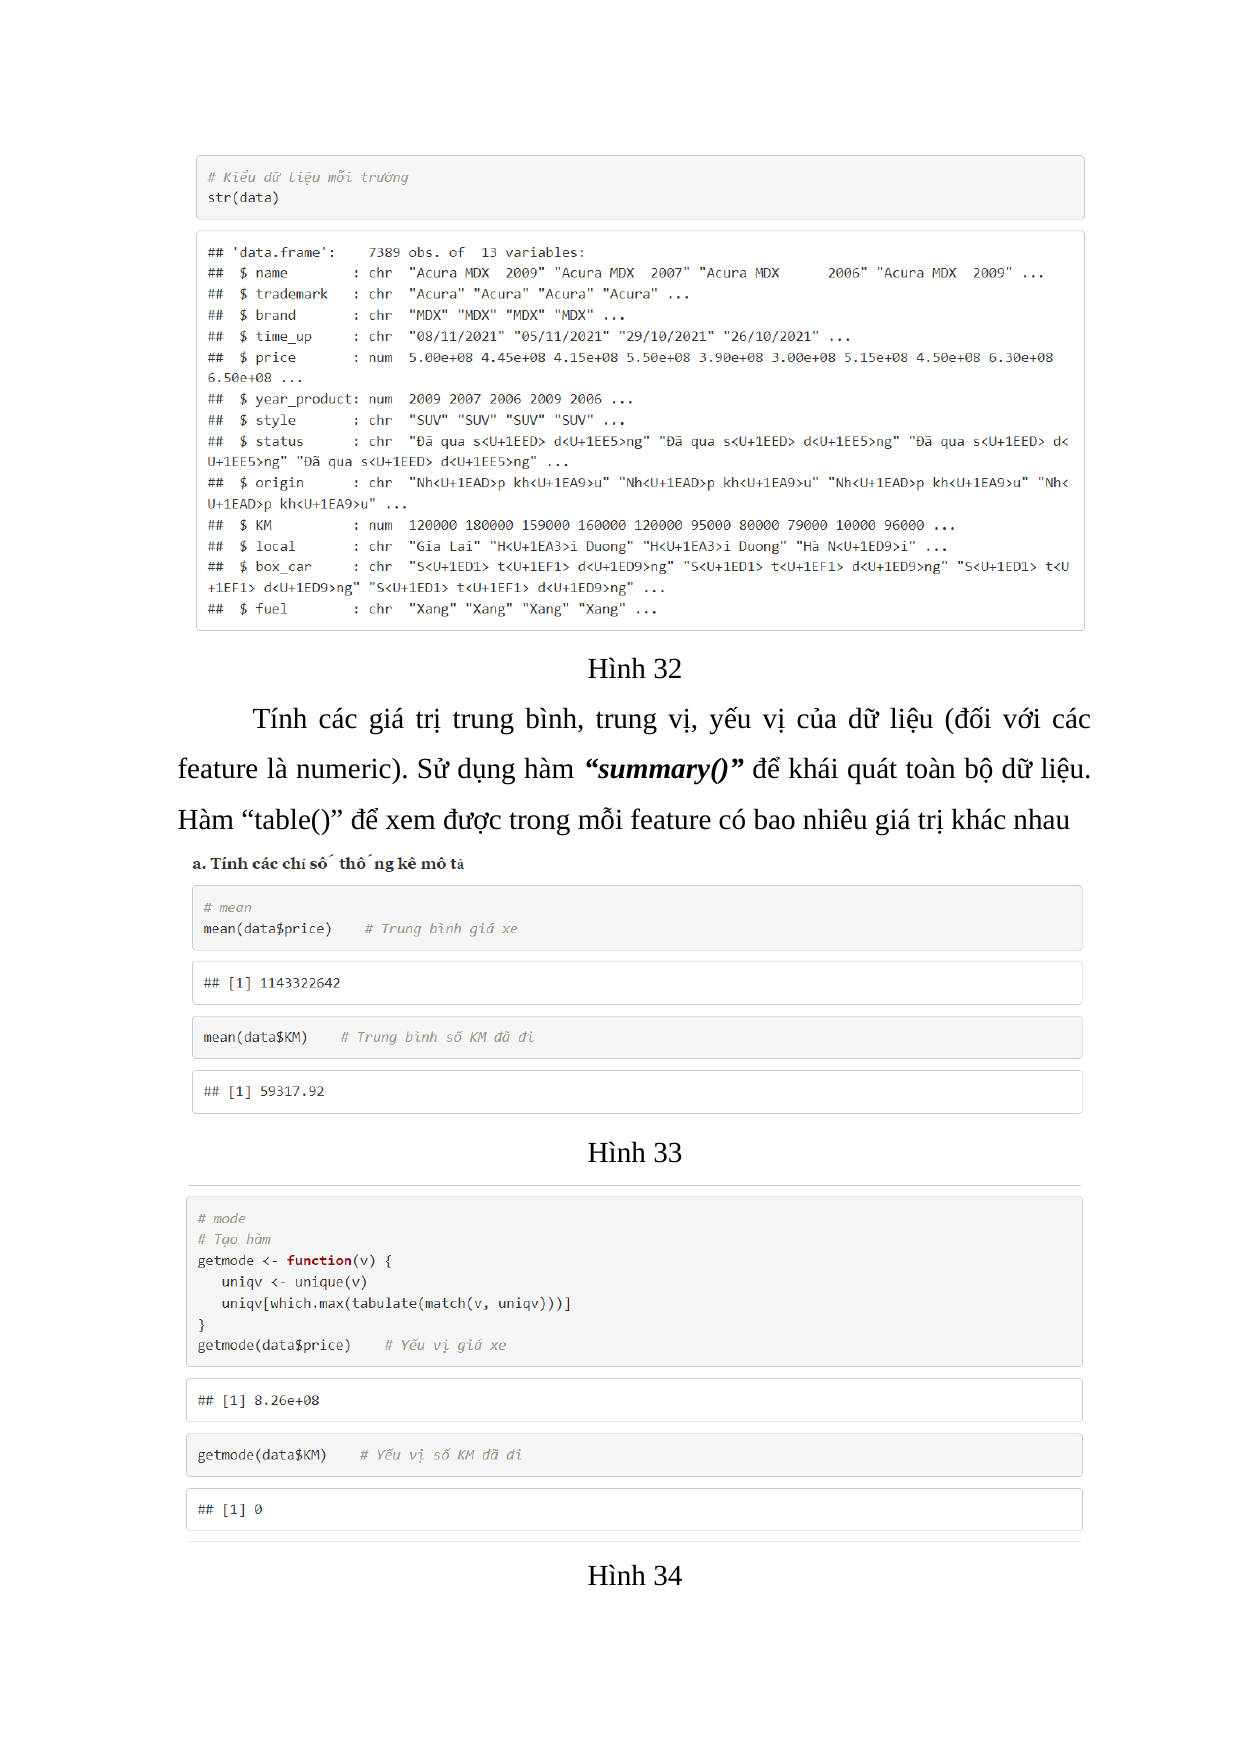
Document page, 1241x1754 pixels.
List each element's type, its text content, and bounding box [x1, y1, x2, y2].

text Hình 33 [177, 1135, 1092, 1168]
text Hình 32 [177, 651, 1092, 684]
picture [177, 852, 1093, 1119]
text Tính các giá trị trung bình, trung vị, yếu vị của dữ liệu (đối với các feature là numeric). Sử dụng hàm “summary()” để khái quát toàn bộ dữ liệu. Hàm “table()” để xem được trong mỗi feature có bao nhiêu giá trị khác nhau [177, 701, 1092, 836]
picture [177, 1185, 1093, 1542]
text Hình 34 [177, 1558, 1092, 1592]
picture [177, 147, 1093, 635]
